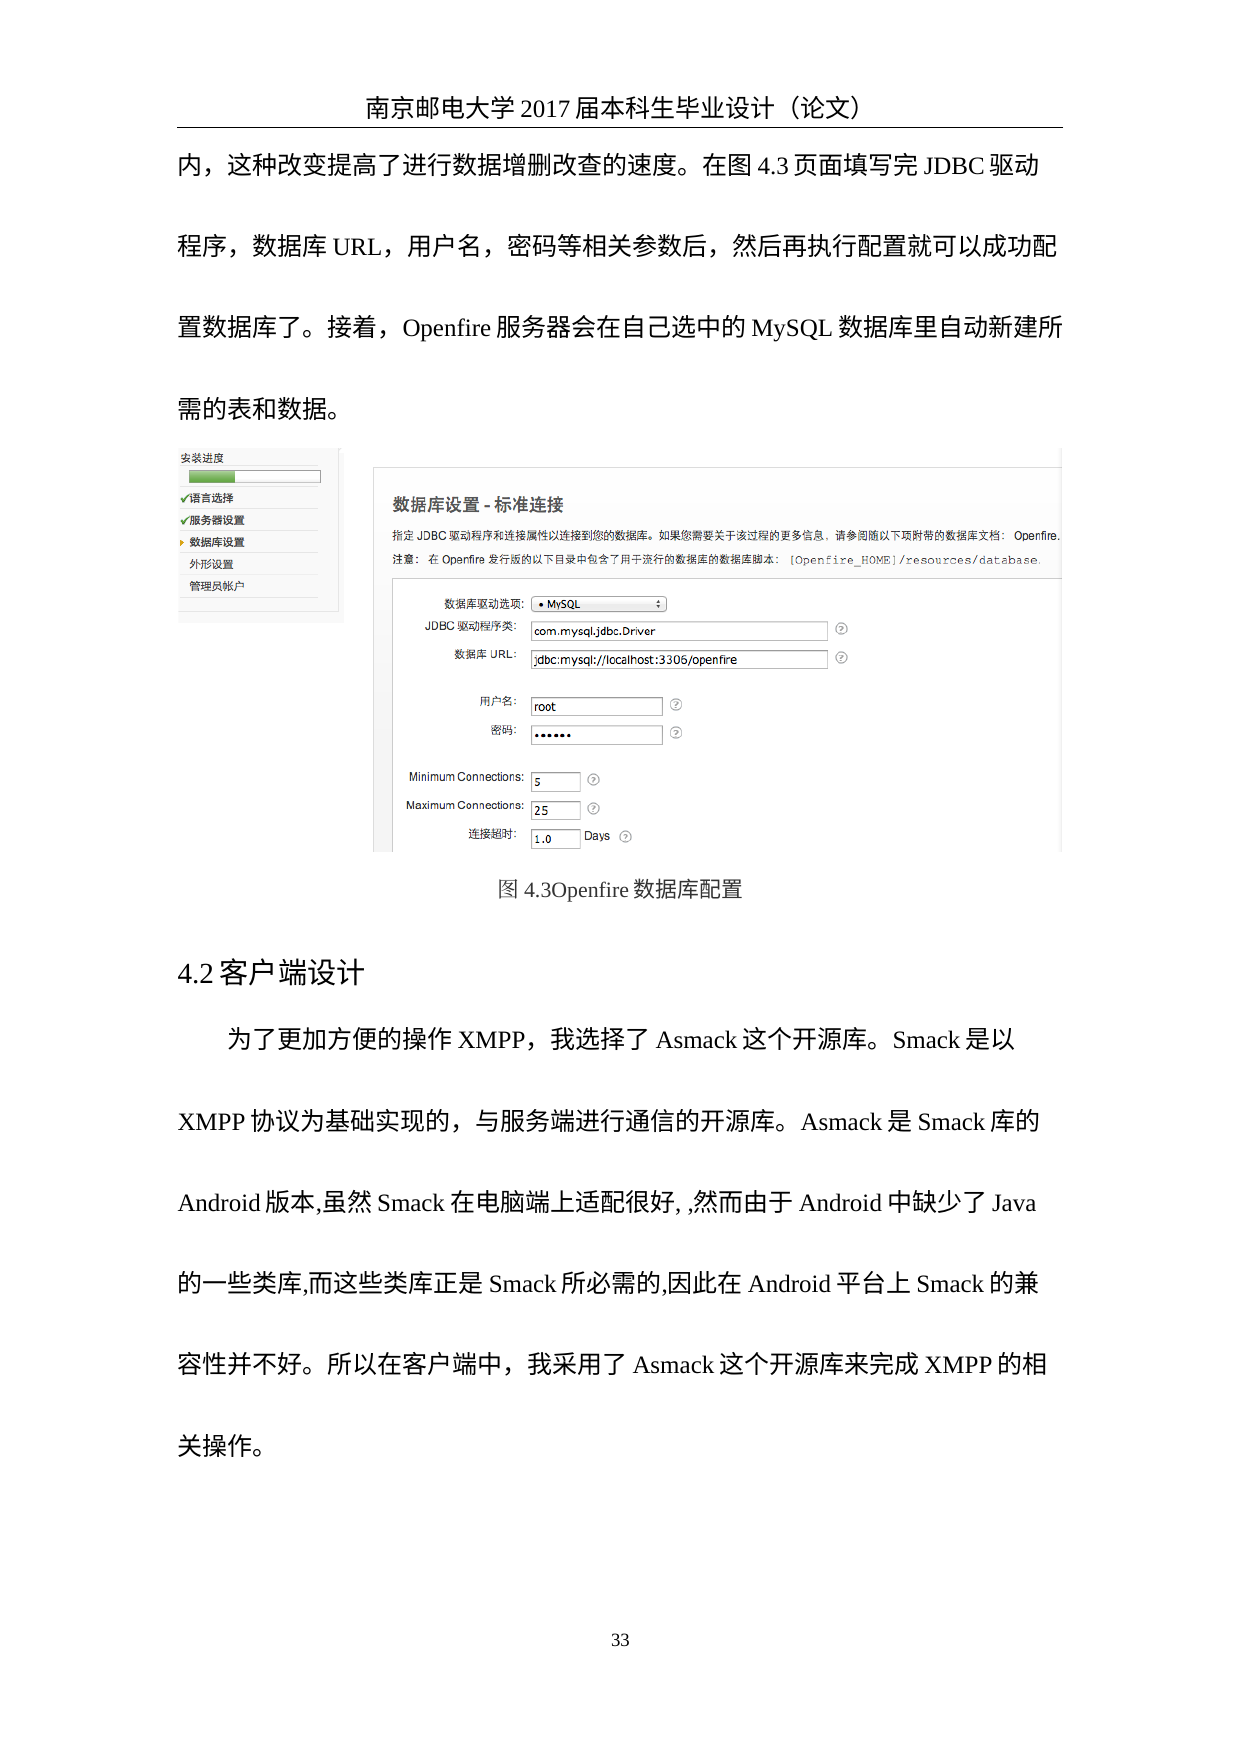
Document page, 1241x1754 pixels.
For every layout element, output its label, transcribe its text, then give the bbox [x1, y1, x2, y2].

picture [178, 448, 1062, 852]
text 为了更加方便的操作XMPP，我选择了Asmack这个开源库。Smack是以XMPP协议为基础实现的，与服务端进行通信的开源库。Asmack是Smack库的Android版本,虽然Smack在电脑端上适配很好, ,然而由于Android中缺少了Java的一些类库,而这些类库正是Smack所必需的,因此在Android平台上Smack的兼容性并不好。所以在客户端中，我采用了Asmack这个开源库来完成XMPP的相关操作。 [177, 1006, 1063, 1477]
subtitle 4.2客户端设计 [177, 938, 1063, 1003]
text 图4.3Openfire数据库配置 [177, 871, 1063, 904]
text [177, 131, 1063, 440]
